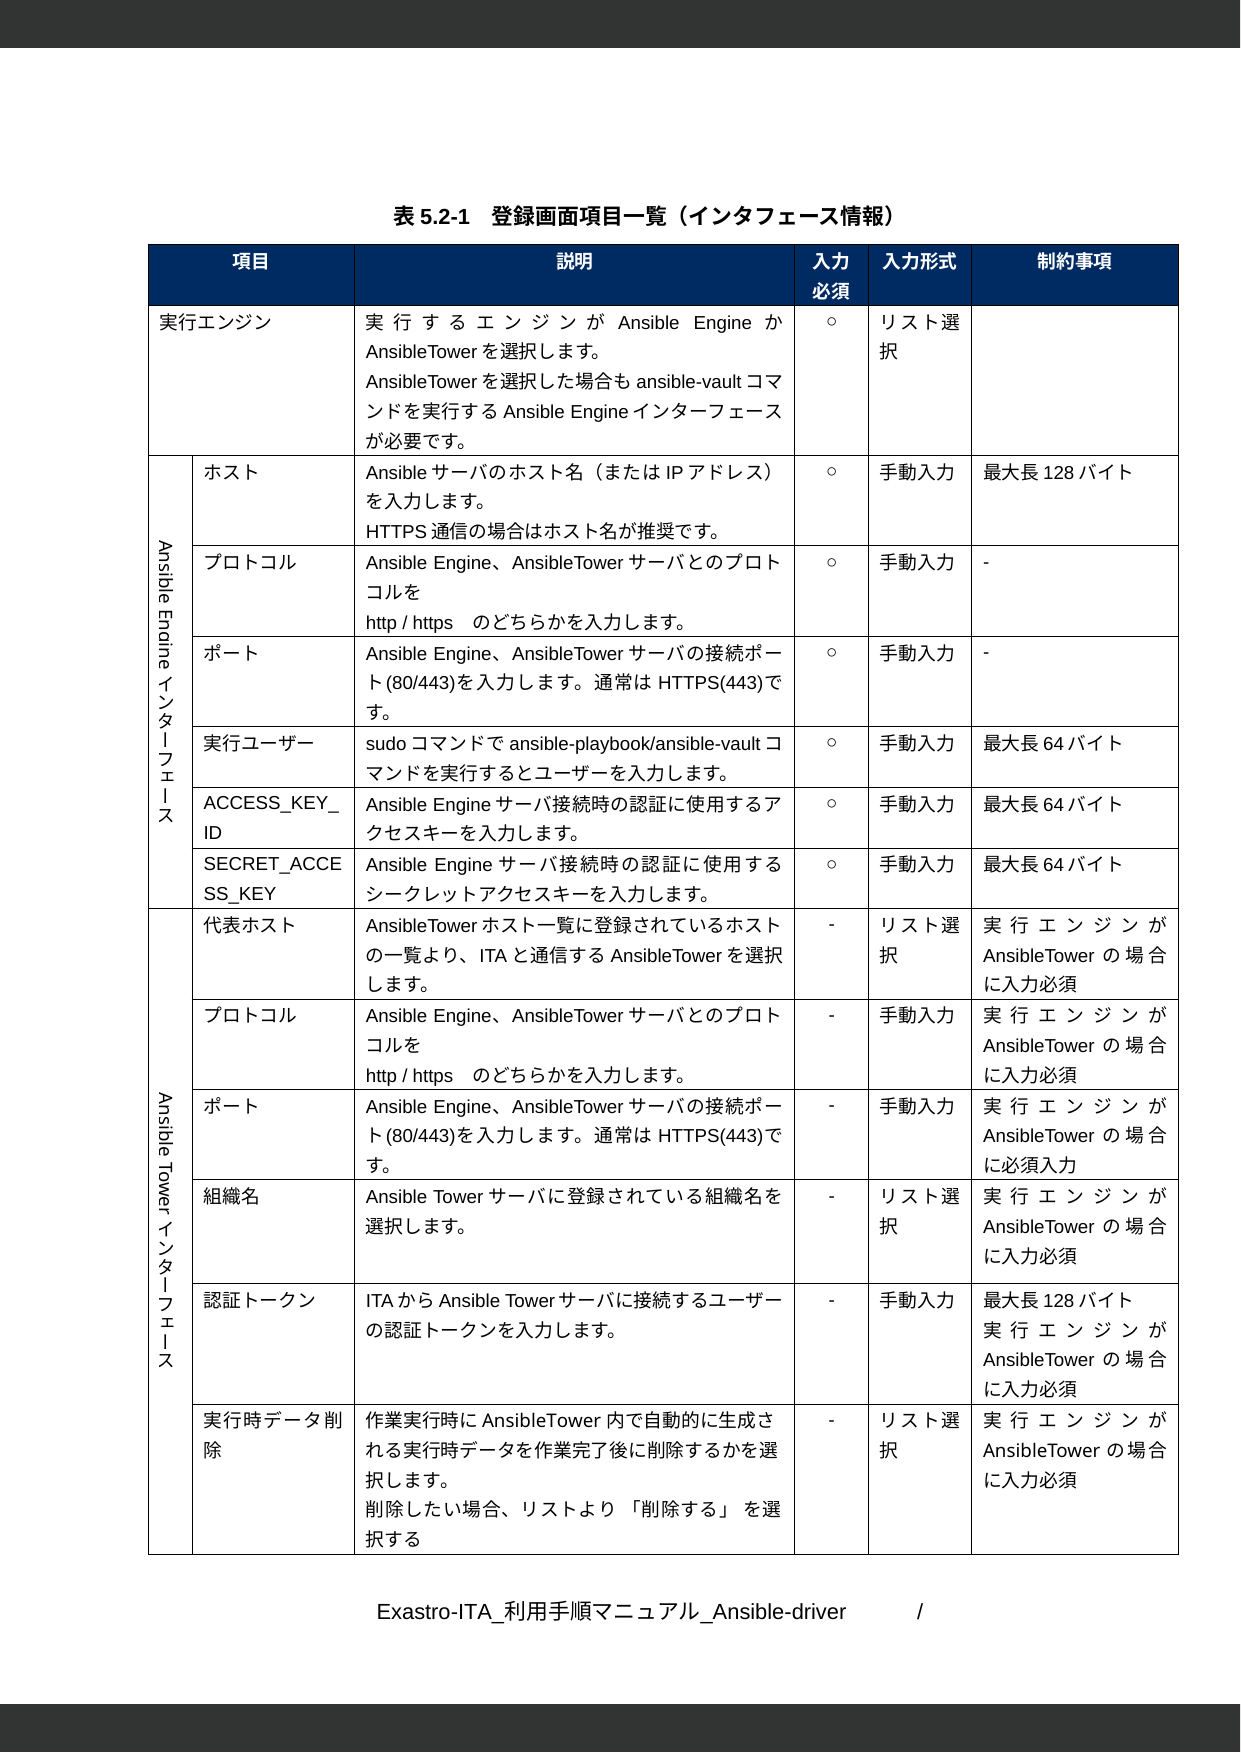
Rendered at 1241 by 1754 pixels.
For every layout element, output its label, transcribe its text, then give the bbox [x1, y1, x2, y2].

table_cell 手動入力 [869, 1284, 971, 1403]
table_cell ○ [795, 456, 868, 545]
table_cell 手動入力 [869, 788, 971, 847]
table_cell 手動入力 [869, 849, 971, 908]
table_cell - [795, 909, 868, 998]
table_cell リスト選択 [869, 909, 971, 998]
table_cell Ansible Engine、AnsibleTowerサーバとのプロトコルを http / https のどちらかを入力します。 [355, 546, 794, 636]
picture [0, 1704, 1241, 1752]
picture [0, 0, 1241, 48]
table_cell リスト選択 [869, 306, 971, 455]
table_header 項目 [149, 245, 354, 305]
table_cell 手動入力 [869, 1090, 971, 1179]
table_header 制約事項 [972, 245, 1178, 305]
table_cell 最大長128バイト [972, 456, 1178, 545]
table_cell Ansible Engine、AnsibleTowerサーバとのプロトコルを http / https のどちらかを入力します。 [355, 1000, 794, 1089]
table_cell Ansible Tower インターフェース [149, 909, 192, 1553]
table_cell 最大長64バイト [972, 788, 1178, 847]
table_cell - [795, 1284, 868, 1403]
table_cell Ansible Engineサーバ接続時の認証に使用するアクセスキーを入力します。 [355, 788, 794, 847]
table_cell リスト選択 [869, 1405, 971, 1553]
table_cell ○ [795, 788, 868, 847]
table_cell ○ [795, 849, 868, 908]
table_cell 手動入力 [869, 1000, 971, 1089]
table_cell Ansible Engine、AnsibleTowerサーバの接続ポート(80/443)を入力します。通常はHTTPS(443)です。 [355, 637, 794, 726]
table_header 説明 [355, 245, 794, 305]
table_cell [972, 306, 1178, 455]
table_cell 実行エンジンがAnsibleTowerの場合に入力必須 [972, 1405, 1178, 1553]
table_cell - [972, 637, 1178, 726]
table_cell 手動入力 [869, 546, 971, 636]
table_cell 実行エンジンがAnsibleTowerの場合に入力必須 [972, 909, 1178, 998]
table_header 入力形式 [869, 245, 971, 305]
table_cell 最大長128バイト 実行エンジンがAnsibleTowerの場合に入力必須 [972, 1284, 1178, 1403]
table_cell リスト選択 [869, 1180, 971, 1283]
table_cell ポート [193, 1090, 354, 1179]
table_cell ○ [795, 546, 868, 636]
table_header 入力 必須 [795, 245, 868, 305]
table_cell 手動入力 [869, 456, 971, 545]
table_cell - [795, 1000, 868, 1089]
text 表 5.2-1 登録画面項目一覧（インタフェース情報） [148, 185, 1152, 244]
table_cell ○ [795, 727, 868, 787]
table_cell ポート [193, 637, 354, 726]
table_cell AnsibleTowerホスト一覧に登録されているホストの一覧より、ITAと通信するAnsibleTowerを選択します。 [355, 909, 794, 998]
table_cell sudoコマンドでansible-playbook/ansible-vaultコマンドを実行するとユーザーを入力します。 [355, 727, 794, 787]
table_cell 実行エンジンがAnsibleTowerの場合に入力必須 [972, 1180, 1178, 1283]
table_cell - [795, 1180, 868, 1283]
table_cell 実行ユーザー [193, 727, 354, 787]
table_cell - [795, 1090, 868, 1179]
table_cell プロトコル [193, 1000, 354, 1089]
table_cell 最大長64バイト [972, 727, 1178, 787]
table_cell 代表ホスト [193, 909, 354, 998]
table_cell 組織名 [193, 1180, 354, 1283]
table_cell 実行エンジンがAnsibleTowerの場合に入力必須 [972, 1000, 1178, 1089]
table_cell ○ [795, 637, 868, 726]
table_cell 作業実行時にAnsibleTower 内で自動的に生成される実行時データを作業完了後に削除するかを選択します。 削除したい場合、リストより 「削除する」 を選択する [355, 1405, 794, 1553]
table_cell 実行時データ削除 [193, 1405, 354, 1553]
table_cell SECRET_ACCESS_KEY [193, 849, 354, 908]
table_cell Ansible Engineサーバ接続時の認証に使用するシークレットアクセスキーを入力します。 [355, 849, 794, 908]
table_cell - [795, 1405, 868, 1553]
table_cell Ansible Towerサーバに登録されている組織名を選択します。 [355, 1180, 794, 1283]
table_cell ホスト [193, 456, 354, 545]
table_cell 実行するエンジンがAnsible EngineかAnsibleTowerを選択します。 AnsibleTowerを選択した場合もansible-vaultコマンドを実行するAnsible Engineインターフェースが必要です。 [355, 306, 794, 455]
table_cell ITAからAnsible Towerサーバに接続するユーザーの認証トークンを入力します。 [355, 1284, 794, 1403]
table_cell ACCESS_KEY_ID [193, 788, 354, 847]
table_cell 手動入力 [869, 727, 971, 787]
table_cell Ansible Engine インターフェース [149, 456, 192, 908]
table_cell 手動入力 [869, 637, 971, 726]
table_cell Ansibleサーバのホスト名（またはIPアドレス）を入力します。 HTTPS通信の場合はホスト名が推奨です。 [355, 456, 794, 545]
table_cell 最大長64バイト [972, 849, 1178, 908]
table_cell 実行エンジンがAnsibleTowerの場合に必須入力 [972, 1090, 1178, 1179]
table_cell プロトコル [193, 546, 354, 636]
table_cell 実行エンジン [149, 306, 354, 455]
table_cell ○ [795, 306, 868, 455]
table_cell - [972, 546, 1178, 636]
table_cell Ansible Engine、AnsibleTowerサーバの接続ポート(80/443)を入力します。通常はHTTPS(443)です。 [355, 1090, 794, 1179]
table_cell 認証トークン [193, 1284, 354, 1403]
